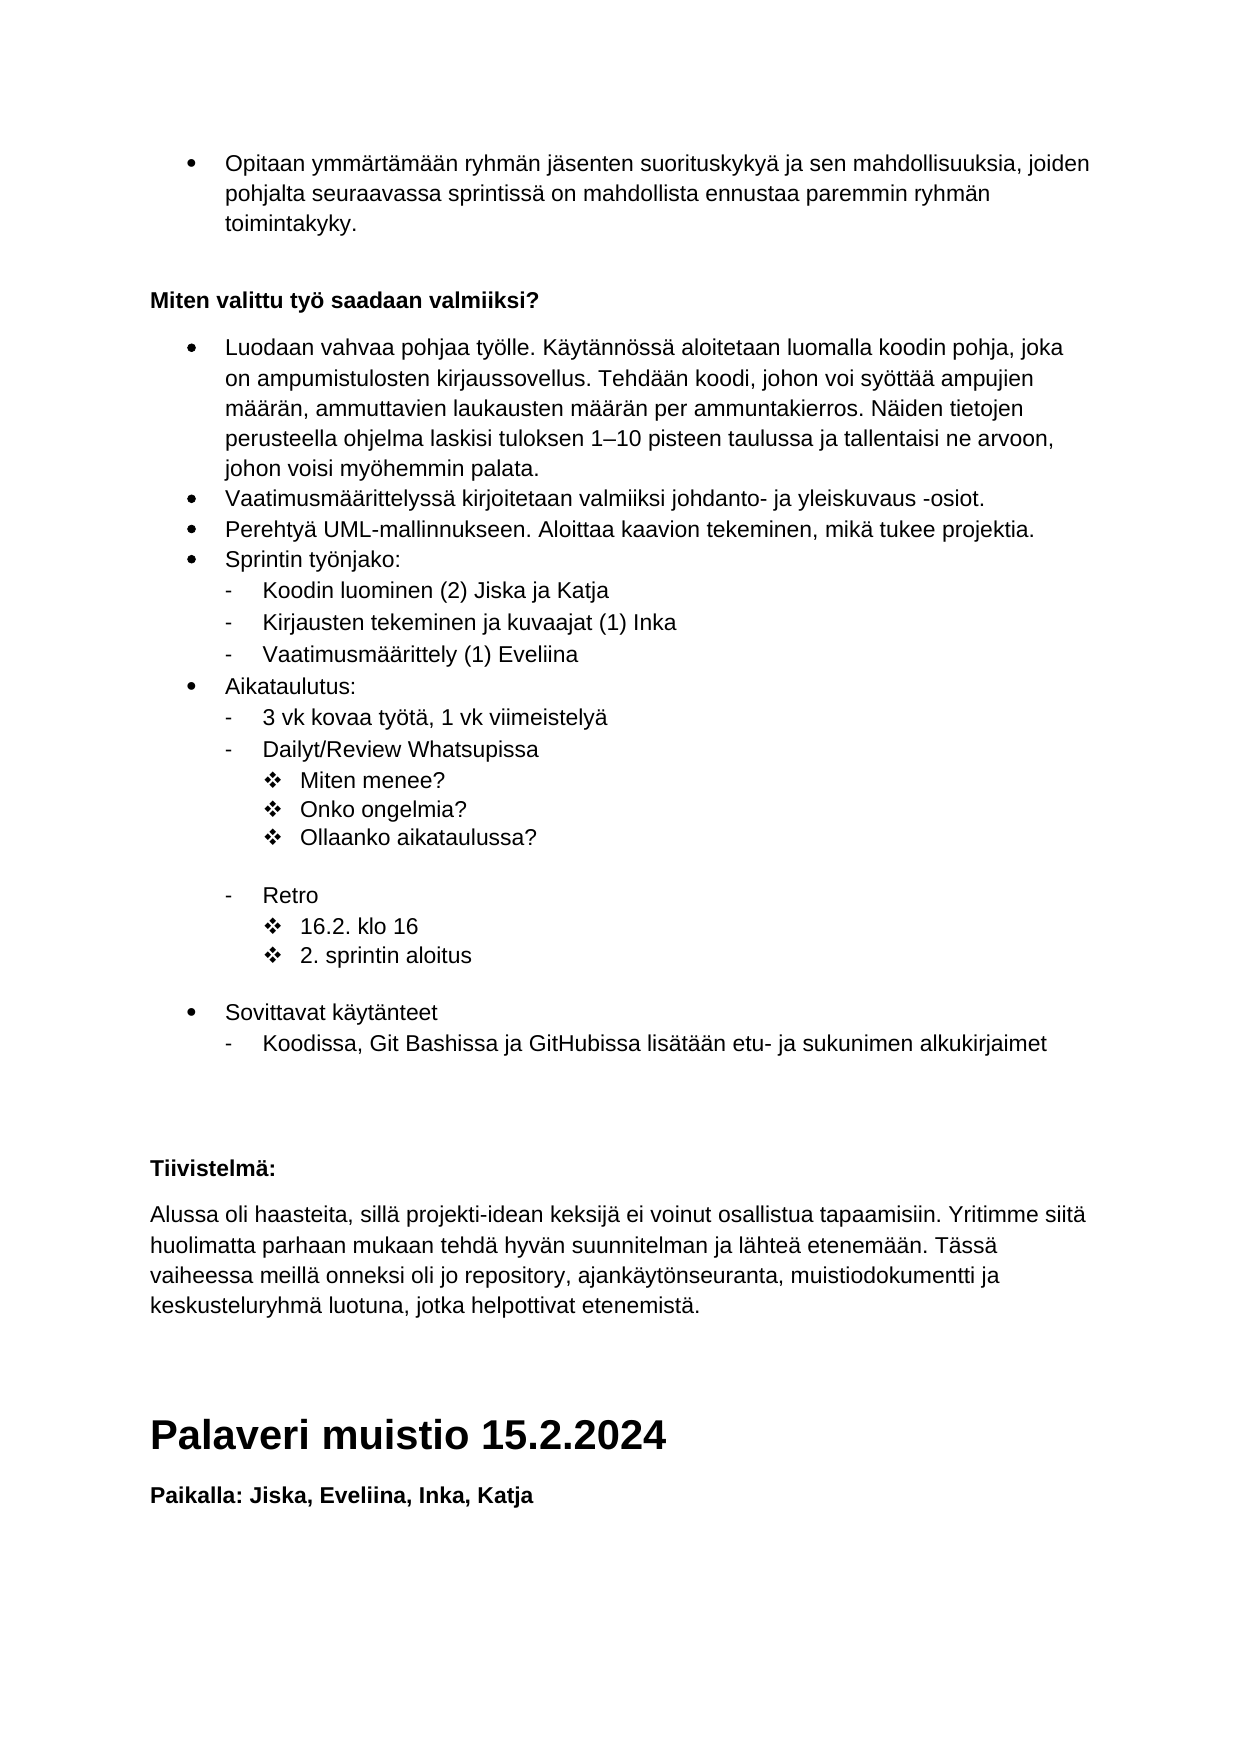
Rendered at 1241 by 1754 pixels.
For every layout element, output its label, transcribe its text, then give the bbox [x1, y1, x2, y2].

list Opitaan ymmärtämään ryhmän jäsenten suorituskykyä ja sen mahdollisuuksia, joiden pohjalta seuraavassa sprintissä on mahdollista ennustaa paremmin ryhmän toimintakyky. [187, 150, 1090, 237]
list 2. sprintin aloitus [262, 942, 1090, 968]
list Sovittavat käytänteet [187, 998, 1090, 1025]
list Retro [225, 881, 1090, 909]
list 3 vk kovaa työtä, 1 vk viimeistelyä [225, 703, 1090, 731]
list Aikataulutus: [187, 673, 1090, 699]
list Onko ongelmia? [262, 796, 1090, 822]
text Paikalla: Jiska, Eveliina, Inka, Katja [150, 1482, 1090, 1509]
list Koodin luominen (2) Jiska ja Katja [225, 576, 1090, 604]
list Luodaan vahvaa pohjaa työlle. Käytännössä aloitetaan luomalla koodin pohja, joka on ampumistulosten kirjaussovellus. Tehdään koodi, johon voi syöttää ampujien määrän, ammuttavien laukausten määrän per ammuntakierros. Näiden tietojen perusteella ohjelma laskisi tuloksen 1–10 pisteen taulussa ja tallentaisi ne arvoon, johon voisi myöhemmin palata. [187, 334, 1090, 482]
list Sprintin työnjako: [187, 546, 1090, 572]
list Kirjausten tekeminen ja kuvaajat (1) Inka [225, 608, 1090, 636]
list Vaatimusmäärittely (1) Eveliina [225, 640, 1090, 668]
list Koodissa, Git Bashissa ja GitHubissa lisätään etu- ja sukunimen alkukirjaimet [225, 1029, 1090, 1057]
list Miten menee? [262, 767, 1090, 793]
text Palaveri muistio 15.2.2024 [150, 1411, 1090, 1459]
list 16.2. klo 16 [262, 913, 1090, 939]
text Alussa oli haasteita, sillä projekti-idean keksijä ei voinut osallistua tapaamisiin. Yritimme siitä huolimatta parhaan mukaan tehdä hyvän suunnitelman ja lähteä etenemään. Tässä vaiheessa meillä onneksi oli jo repository, ajankäytönseuranta, muistiodokumentti ja keskusteluryhmä luotuna, jotka helpottivat etenemistä. [150, 1201, 1090, 1318]
list Perehtyä UML-mallinnukseen. Aloittaa kaavion tekeminen, mikä tukee projektia. [187, 516, 1090, 542]
list Dailyt/Review Whatsupissa [225, 735, 1090, 763]
text Miten valittu työ saadaan valmiiksi? [150, 287, 1090, 314]
list Vaatimusmäärittelyssä kirjoitetaan valmiiksi johdanto- ja yleiskuvaus -osiot. [187, 485, 1090, 512]
text Tiivistelmä: [150, 1154, 1090, 1181]
list Ollaanko aikataulussa? [262, 824, 1090, 850]
